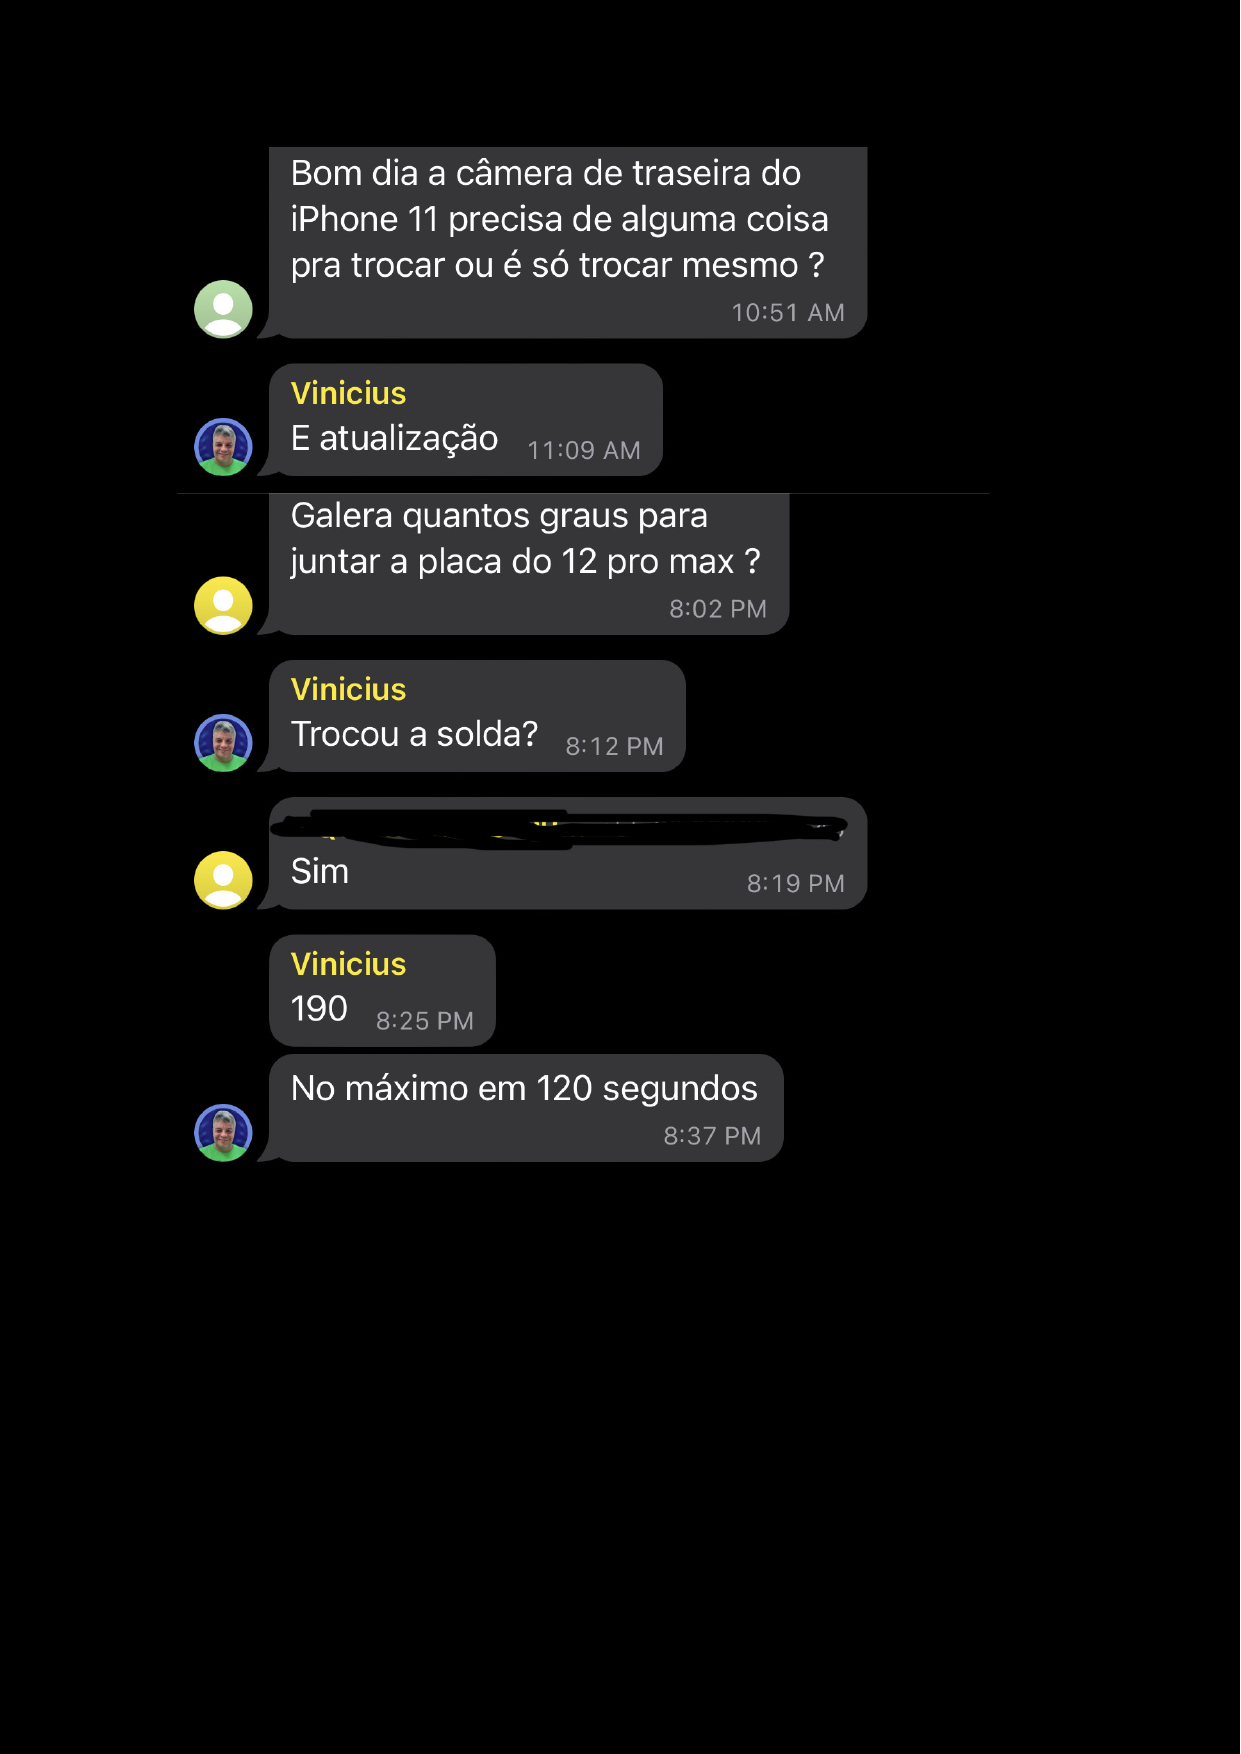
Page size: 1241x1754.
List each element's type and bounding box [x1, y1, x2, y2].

picture [177, 147, 990, 1181]
